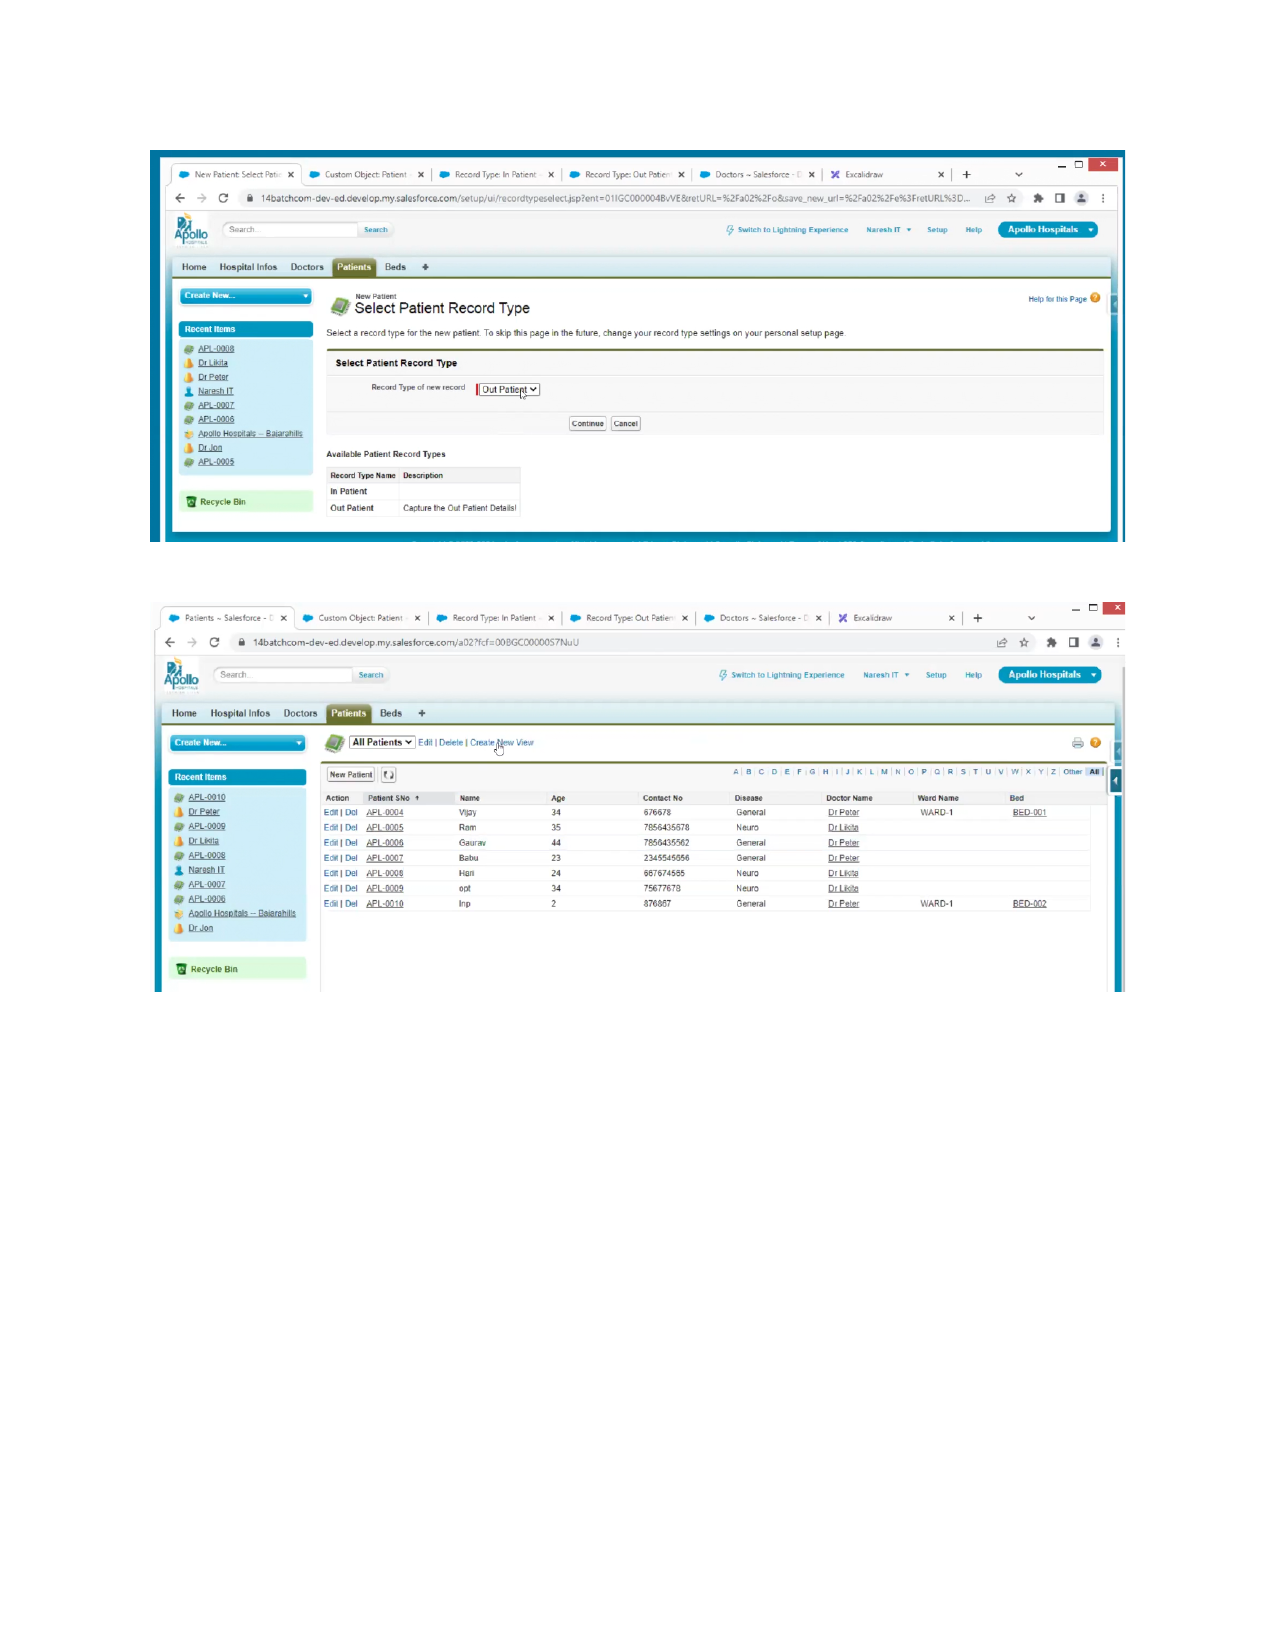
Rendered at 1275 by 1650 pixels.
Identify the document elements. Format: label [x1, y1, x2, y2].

picture [150, 602, 1125, 992]
picture [160, 157, 1123, 542]
